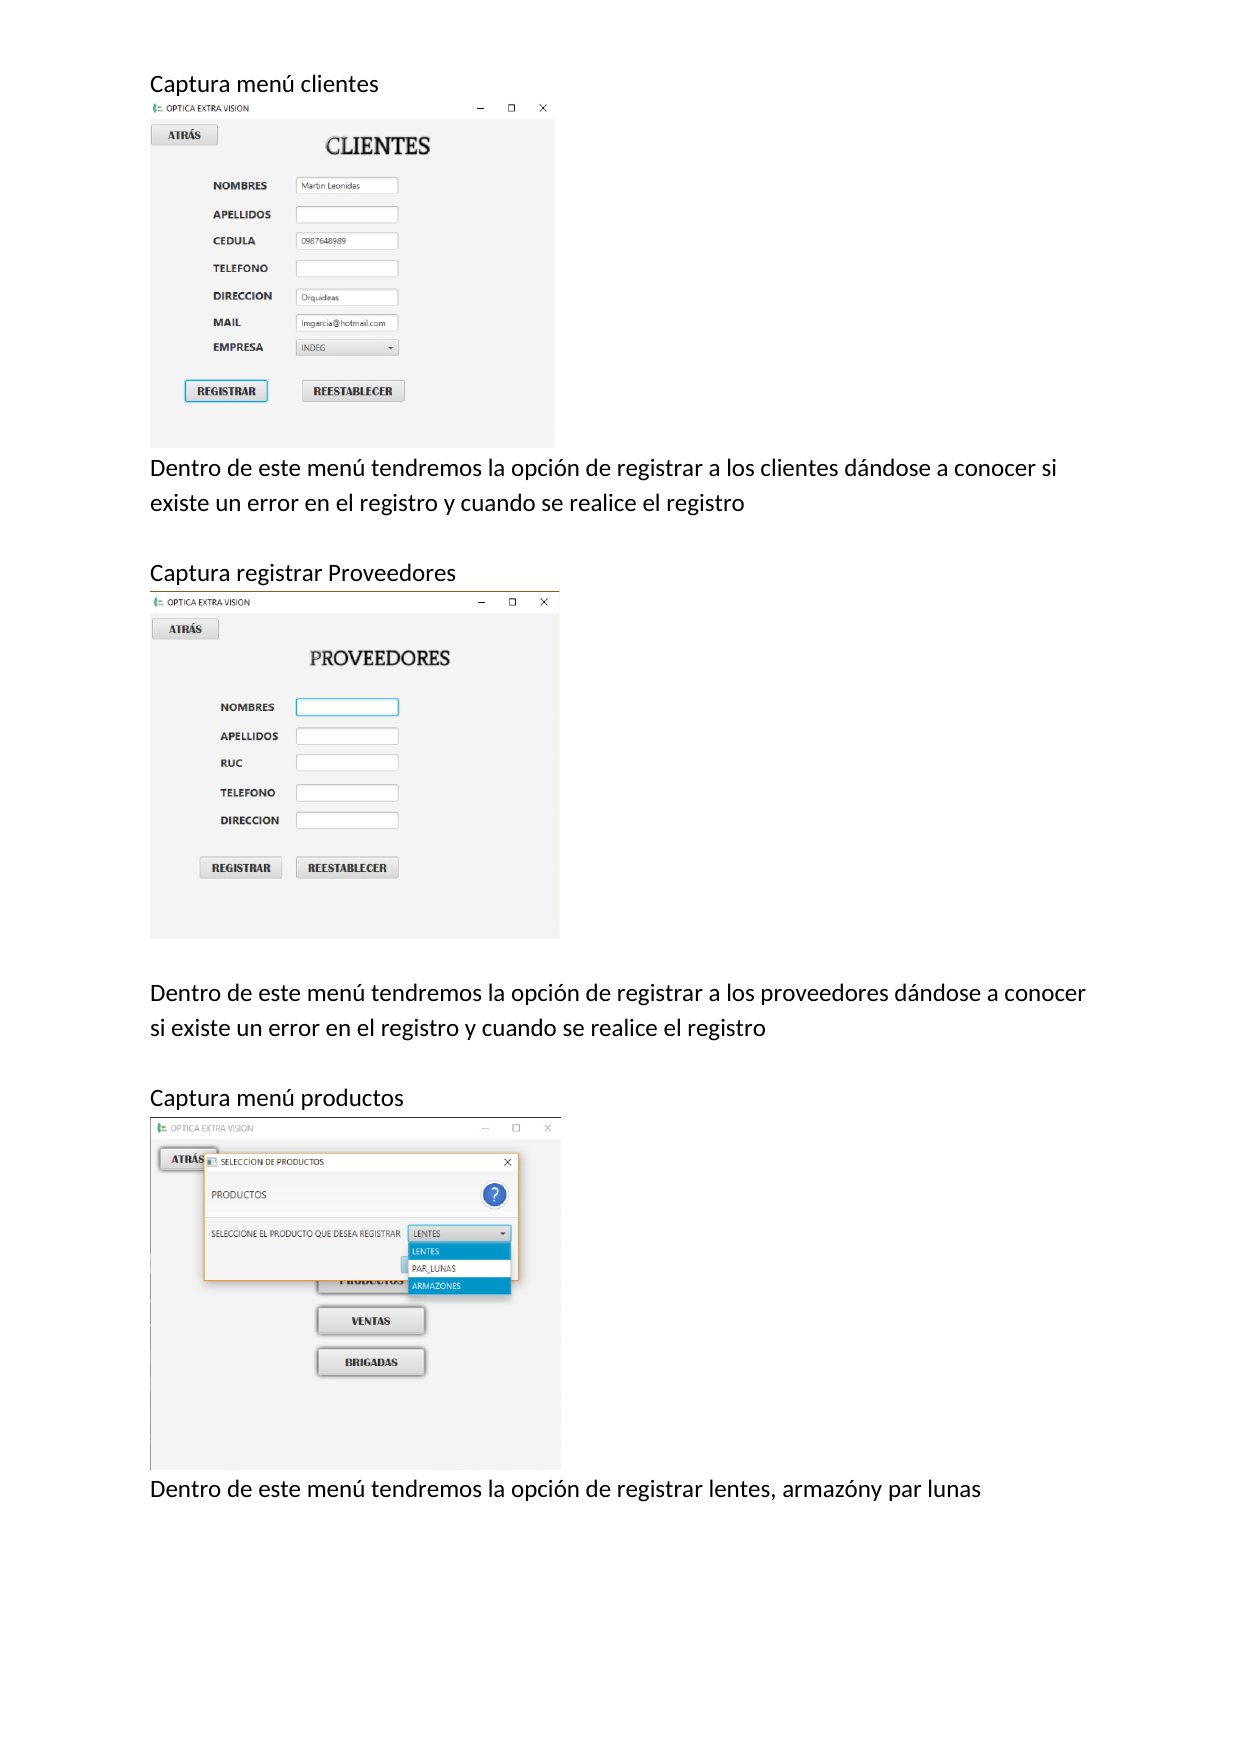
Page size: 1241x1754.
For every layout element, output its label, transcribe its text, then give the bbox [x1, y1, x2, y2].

picture [150, 102, 555, 448]
text Dentro de este menú tendremos la opción de registrar a los proveedores dándose a conocer si existe un error en el registro y cuando se realice el registro [150, 978, 1090, 1043]
text Captura menú clientes [150, 68, 1090, 98]
text Dentro de este menú tendremos la opción de registrar a los clientes dándose a conocer si existe un error en el registro y cuando se realice el registro [150, 452, 1090, 517]
text Captura menú productos [150, 1083, 1090, 1113]
text Captura registrar Proveedores [150, 557, 1090, 587]
text Dentro de este menú tendremos la opción de registrar lentes, armazóny par lunas [150, 1473, 1090, 1503]
picture [150, 591, 560, 939]
picture [150, 1117, 561, 1470]
